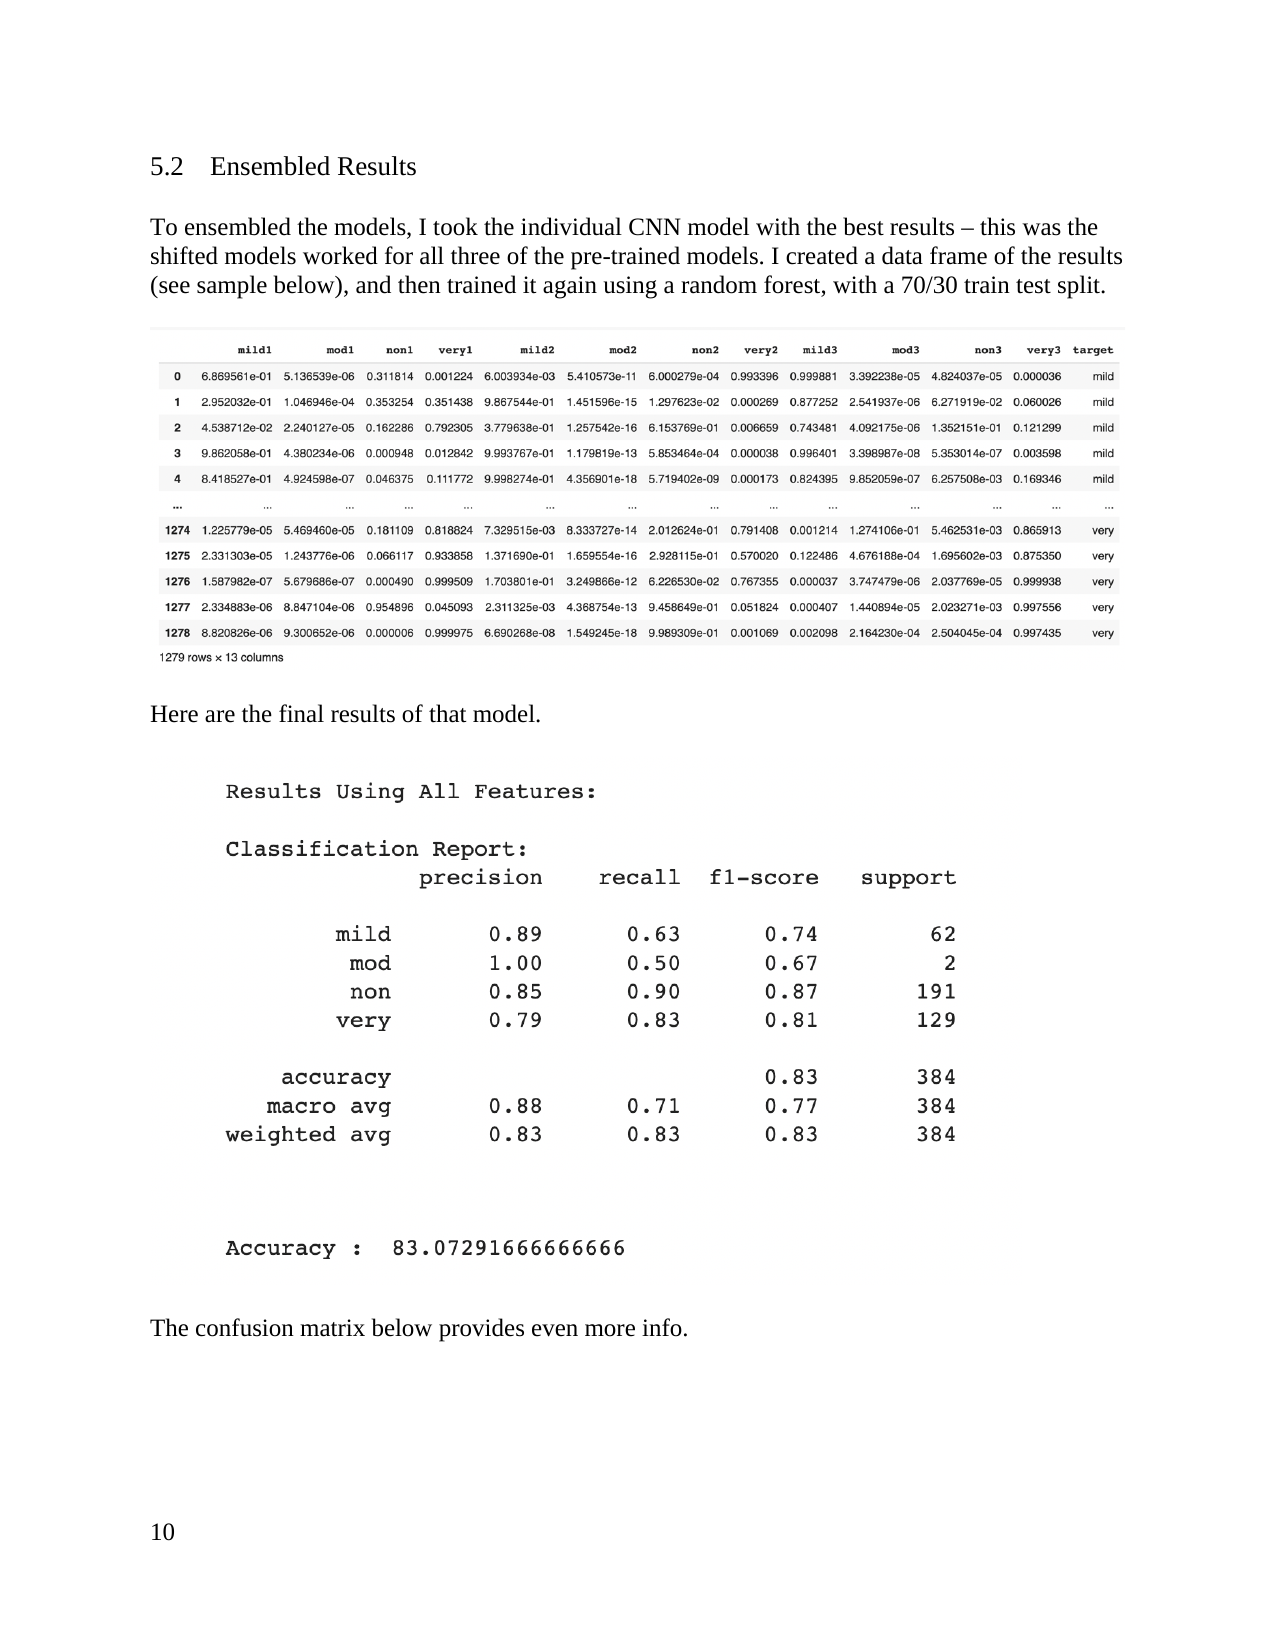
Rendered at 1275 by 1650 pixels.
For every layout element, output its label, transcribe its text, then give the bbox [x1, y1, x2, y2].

subtitle Ensembled Results [150, 150, 1125, 181]
picture [150, 756, 1022, 1285]
text Here are the final results of that model. [150, 699, 1125, 727]
text To ensembled the models, I took the individual CNN model with the best results – this was the shifted models worked for all three of the pre-trained models. I created a data frame of the results (see sample below), and then trained it again using a random forest, with a 70/30 train test split. [150, 212, 1125, 298]
text The confusion matrix below provides even more info. [150, 1313, 1125, 1342]
picture [150, 327, 1125, 670]
